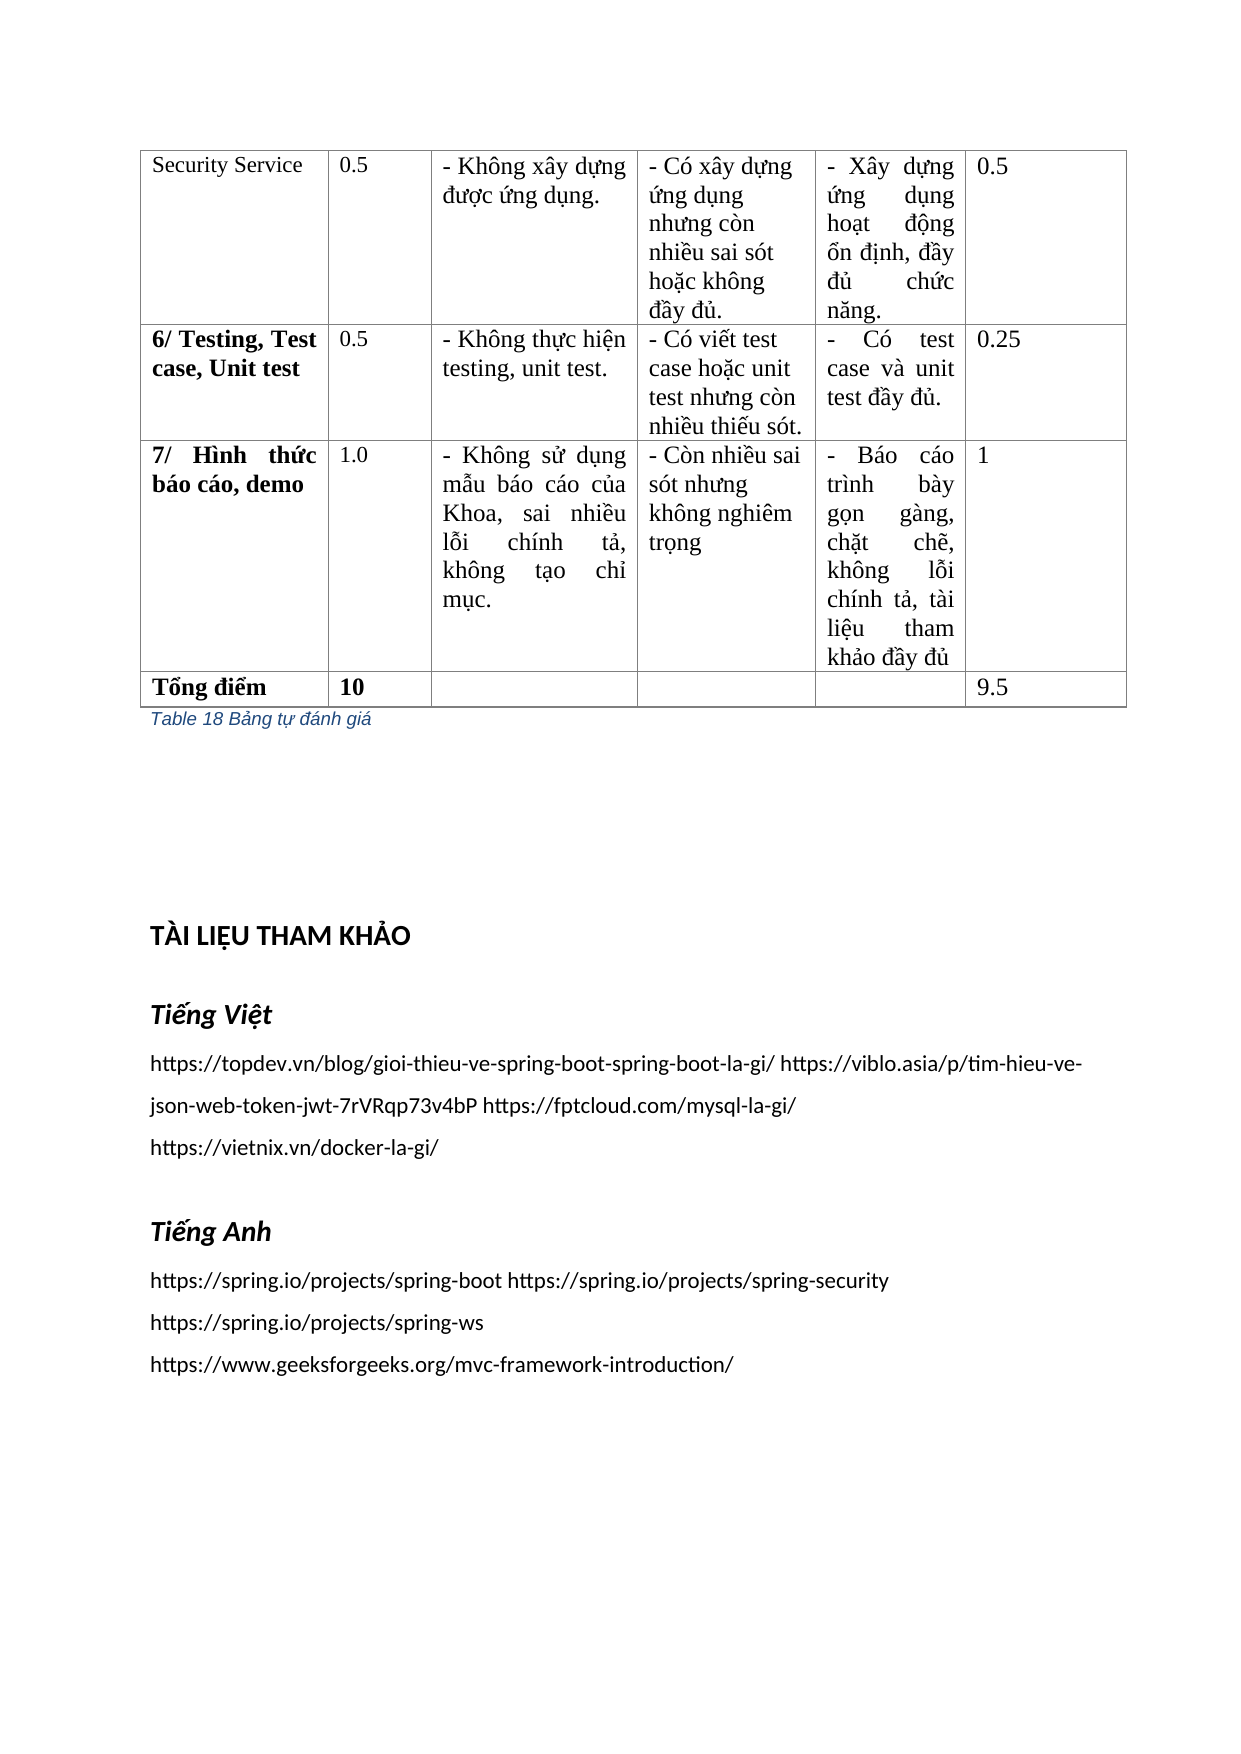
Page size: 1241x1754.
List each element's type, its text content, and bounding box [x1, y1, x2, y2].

table_cell 6/ Testing, Test case, Unit test [141, 325, 328, 439]
table_cell - Có test case và unit test đầy đủ. [816, 325, 965, 439]
text https://vietnix.vn/docker-la-gi/ [150, 1133, 1090, 1161]
table_cell - Còn nhiều sai sót nhưng không nghiêm trọng [638, 441, 815, 671]
table_cell 1 [966, 441, 1126, 671]
table_cell - Không sử dụng mẫu báo cáo của Khoa, sai nhiều lỗi chính tả, không tạo chỉ mục. [432, 441, 637, 671]
table_cell Tổng điểm [141, 672, 328, 706]
table_cell 7/ Hình thức báo cáo, demo [141, 441, 328, 671]
subtitle TÀI LIỆU THAM KHẢO [150, 917, 1090, 953]
table_cell 10 [329, 672, 431, 706]
table_cell 0.25 [966, 325, 1126, 439]
table_cell 0.5 [329, 325, 431, 439]
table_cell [432, 151, 637, 323]
table_cell [432, 672, 637, 706]
table_cell Security Service [141, 151, 328, 323]
table_cell 0.5 [966, 151, 1126, 323]
table_cell [638, 672, 815, 706]
table_cell - Có viết test case hoặc unit test nhưng còn nhiều thiếu sót. [638, 325, 815, 439]
table_cell - Báo cáo trình bày gọn gàng, chặt chẽ, không lỗi chính tả, tài liệu tham khảo đầy đủ [816, 441, 965, 671]
text Table 18 Bảng tự đánh giá [150, 708, 1090, 729]
text https://spring.io/projects/spring-boot https://spring.io/projects/spring-security https://spring.io/projects/spring-ws [150, 1266, 1090, 1336]
table_cell 9.5 [966, 672, 1126, 706]
subtitle Tiếng Việt [150, 996, 1090, 1031]
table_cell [816, 151, 965, 323]
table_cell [638, 151, 815, 323]
text https://topdev.vn/blog/gioi-thieu-ve-spring-boot-spring-boot-la-gi/ https://viblo.asia/p/tim-hieu-ve-json-web-token-jwt-7rVRqp73v4bP https://fptcloud.com/mysql-la-gi/ [150, 1049, 1090, 1119]
text https://www.geeksforgeeks.org/mvc-framework-introduction/ [150, 1350, 1090, 1378]
table_cell - Không thực hiện testing, unit test. [432, 325, 637, 439]
table_cell 0.5 [329, 151, 431, 323]
table_cell 1.0 [329, 441, 431, 671]
table_cell [816, 672, 965, 706]
subtitle Tiếng Anh [150, 1213, 1090, 1248]
